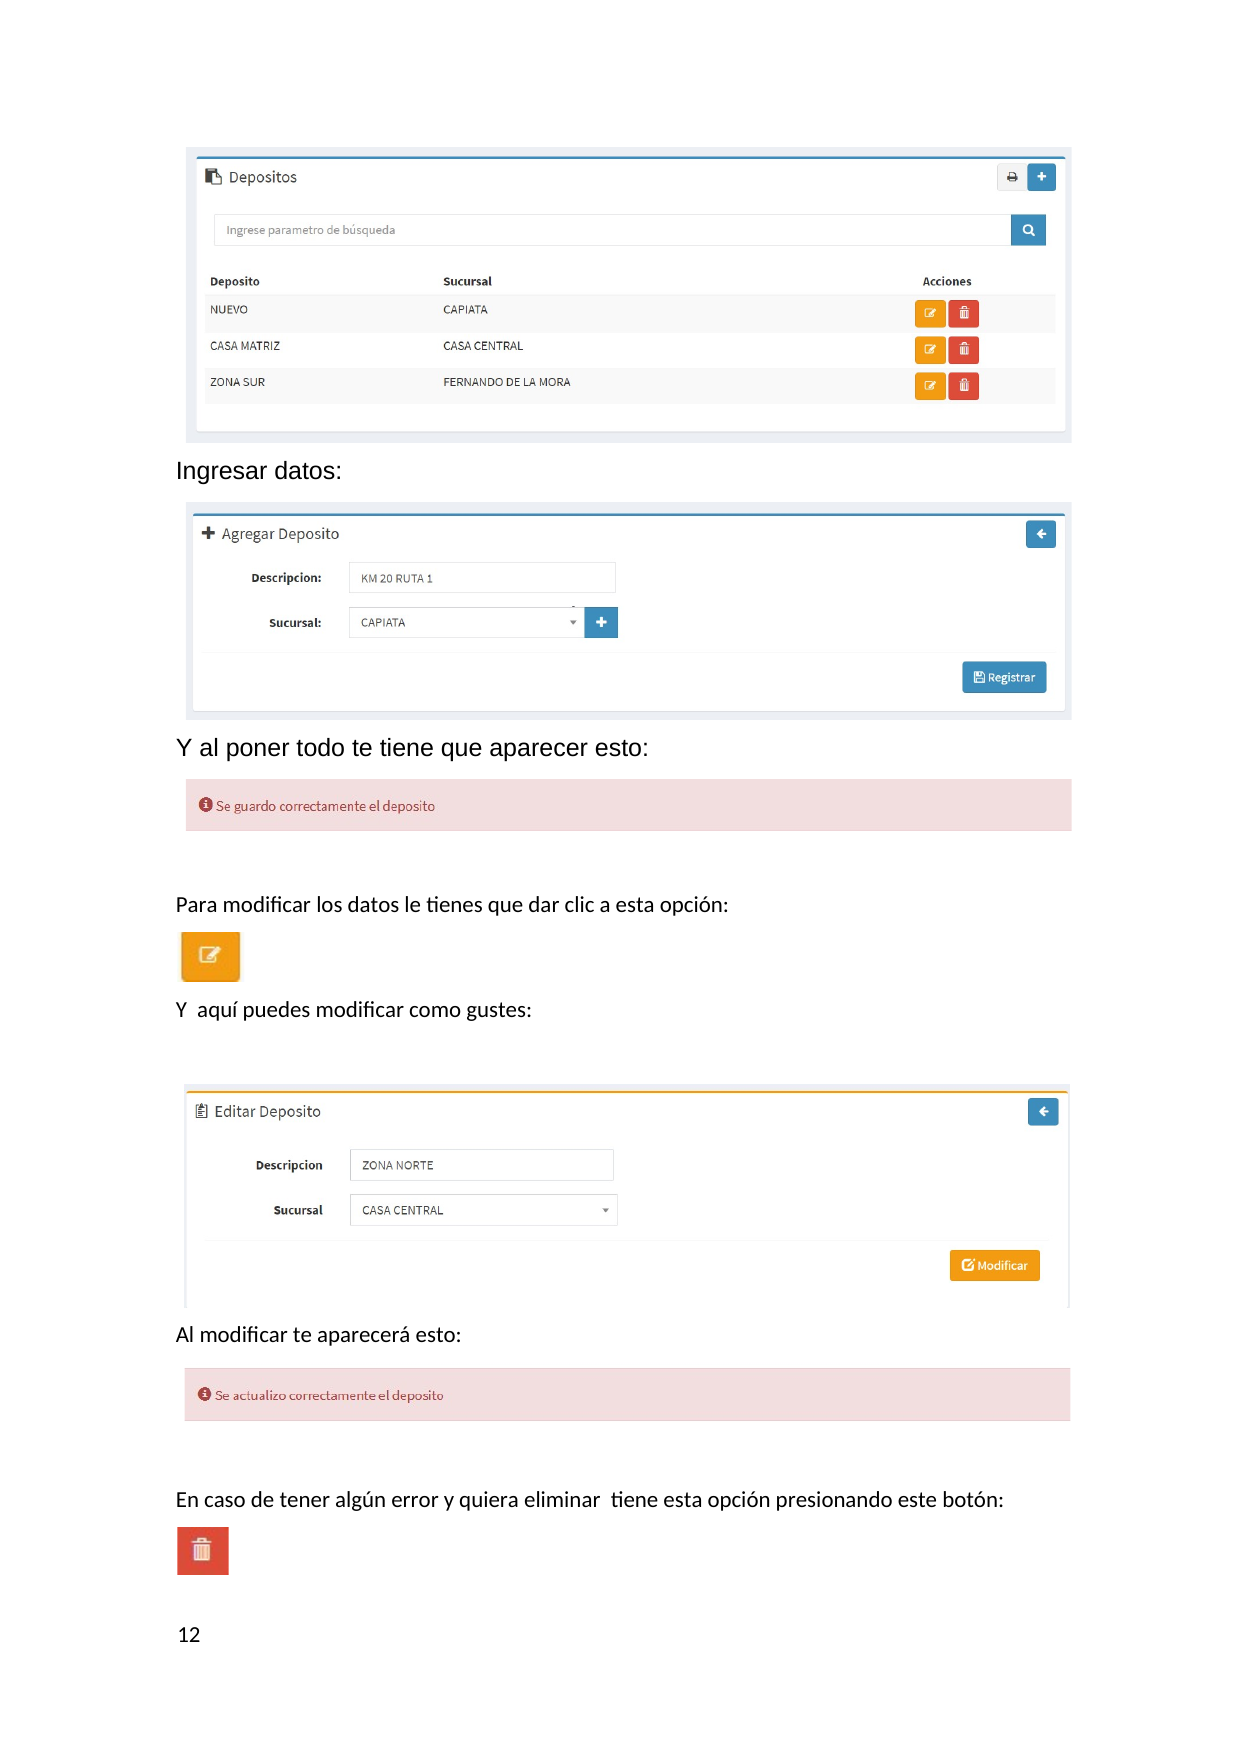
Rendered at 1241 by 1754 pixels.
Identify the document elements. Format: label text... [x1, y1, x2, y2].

picture [184, 1084, 1070, 1308]
text Al modificar te aparecerá esto: [176, 1321, 1065, 1349]
picture [185, 502, 1072, 720]
picture [185, 779, 1072, 831]
text En caso de tener algún error y quiera eliminar tiene esta opción presionando este botón: [176, 1486, 1065, 1513]
text Ingresar datos: [176, 456, 1064, 485]
text Y al poner todo te tiene que aparecer esto: [176, 733, 1064, 761]
picture [185, 147, 1072, 443]
text Para modificar los datos le tienes que dar clic a esta opción: [176, 890, 1065, 918]
picture [184, 1362, 1071, 1428]
picture [177, 1527, 229, 1575]
picture [177, 932, 245, 982]
text Y aquí puedes modificar como gustes: [176, 995, 1065, 1023]
